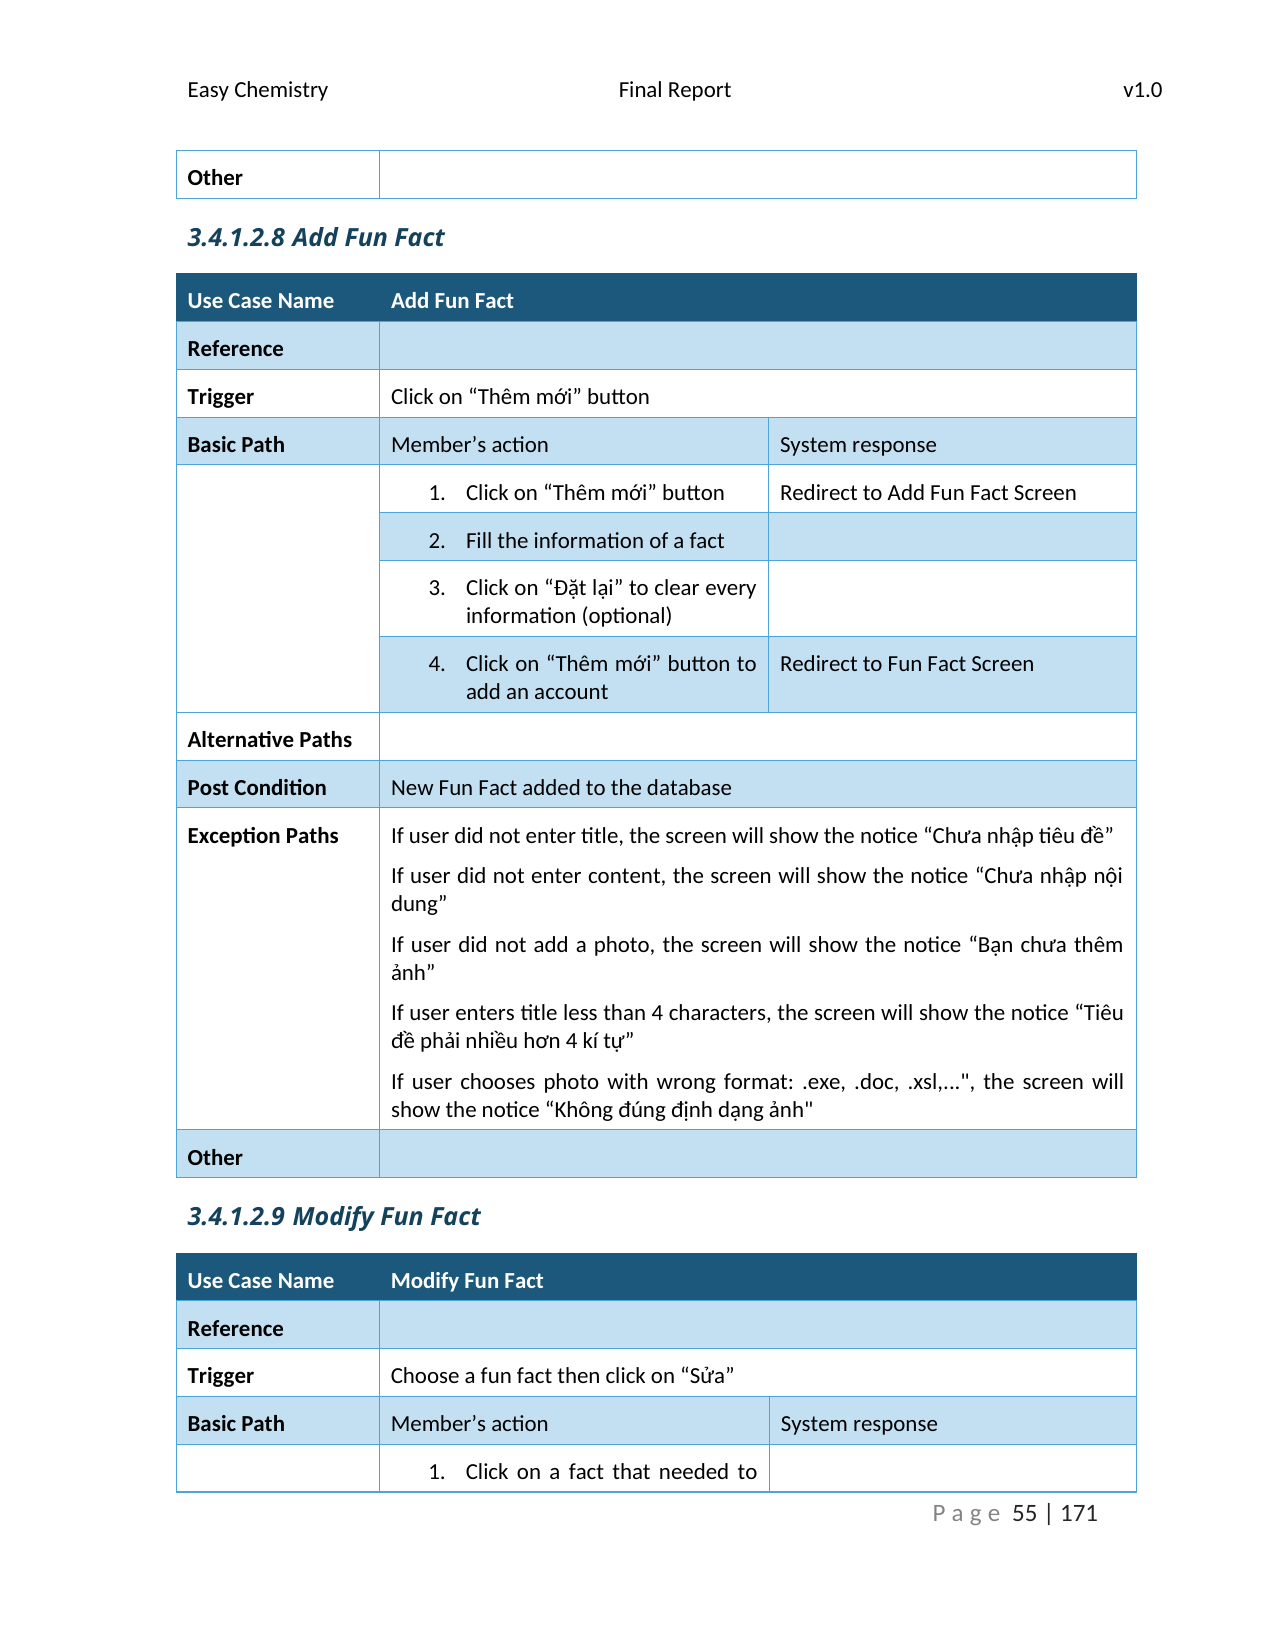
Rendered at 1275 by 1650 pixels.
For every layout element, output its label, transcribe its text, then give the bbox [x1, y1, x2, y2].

table_cell [380, 1130, 1136, 1177]
table_cell Click on “Thêm mới” button to add an account [380, 637, 768, 712]
table_cell Click on “Thêm mới” button [380, 465, 768, 512]
table_cell Choose a fun fact then click on “Sửa” [380, 1349, 1136, 1396]
table_cell Trigger [177, 1349, 379, 1396]
table_cell Post Condition [177, 761, 379, 807]
table_cell Other [177, 151, 379, 198]
table_header Modify Fun Fact [380, 1254, 1136, 1300]
table_cell If user did not enter title, the screen will show the notice “Chưa nhập tiêu đề” If user did not enter content, the screen will show the notice “Chưa nhập nội dung” If user did not add a photo, the screen will show the notice “Bạn chưa thêm ảnh” If user enters title less than 4 characters, the screen will show the notice “Tiêu đề phải nhiều hơn 4 kí tự” If user chooses photo with wrong format: .exe, .doc, .xsl,...", the screen will show the notice “Không đúng định dạng ảnh" [380, 808, 1136, 1129]
table_cell Click on “Thêm mới” button [380, 370, 1136, 417]
table_cell [769, 513, 1136, 560]
table_cell [380, 1301, 1136, 1348]
table_cell Reference [177, 322, 379, 369]
table_cell Member’s action [380, 1397, 769, 1444]
table_cell Alternative Paths [177, 713, 379, 759]
subtitle Modify Fun Fact [187, 1199, 1125, 1233]
table_cell [177, 1445, 379, 1491]
table_cell [770, 1445, 1136, 1491]
table_cell [769, 561, 1136, 636]
table_cell Reference [177, 1301, 379, 1348]
table_cell Redirect to Add Fun Fact Screen [769, 465, 1136, 512]
table_cell Redirect to Fun Fact Screen [769, 637, 1136, 712]
table_cell Exception Paths [177, 808, 379, 1129]
table_header Use Case Name [177, 274, 379, 321]
table_cell Basic Path [177, 1397, 379, 1444]
table_cell [177, 465, 379, 712]
table_cell Trigger [177, 370, 379, 417]
table_cell Member’s action [380, 418, 768, 464]
subtitle Add Fun Fact [187, 220, 1125, 254]
table_cell Other [177, 1130, 379, 1177]
table_cell System response [769, 418, 1136, 464]
table_cell Basic Path [177, 418, 379, 464]
table_cell Click on “Đặt lại” to clear every information (optional) [380, 561, 768, 636]
table_cell System response [770, 1397, 1136, 1444]
table_cell Fill the information of a fact [380, 513, 768, 560]
table_cell [380, 151, 1136, 198]
table_header Add Fun Fact [380, 274, 1136, 321]
table_cell [380, 713, 1136, 759]
table_header Use Case Name [177, 1254, 379, 1300]
table_cell New Fun Fact added to the database [380, 761, 1136, 807]
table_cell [380, 1445, 769, 1491]
table_cell [380, 322, 1136, 369]
